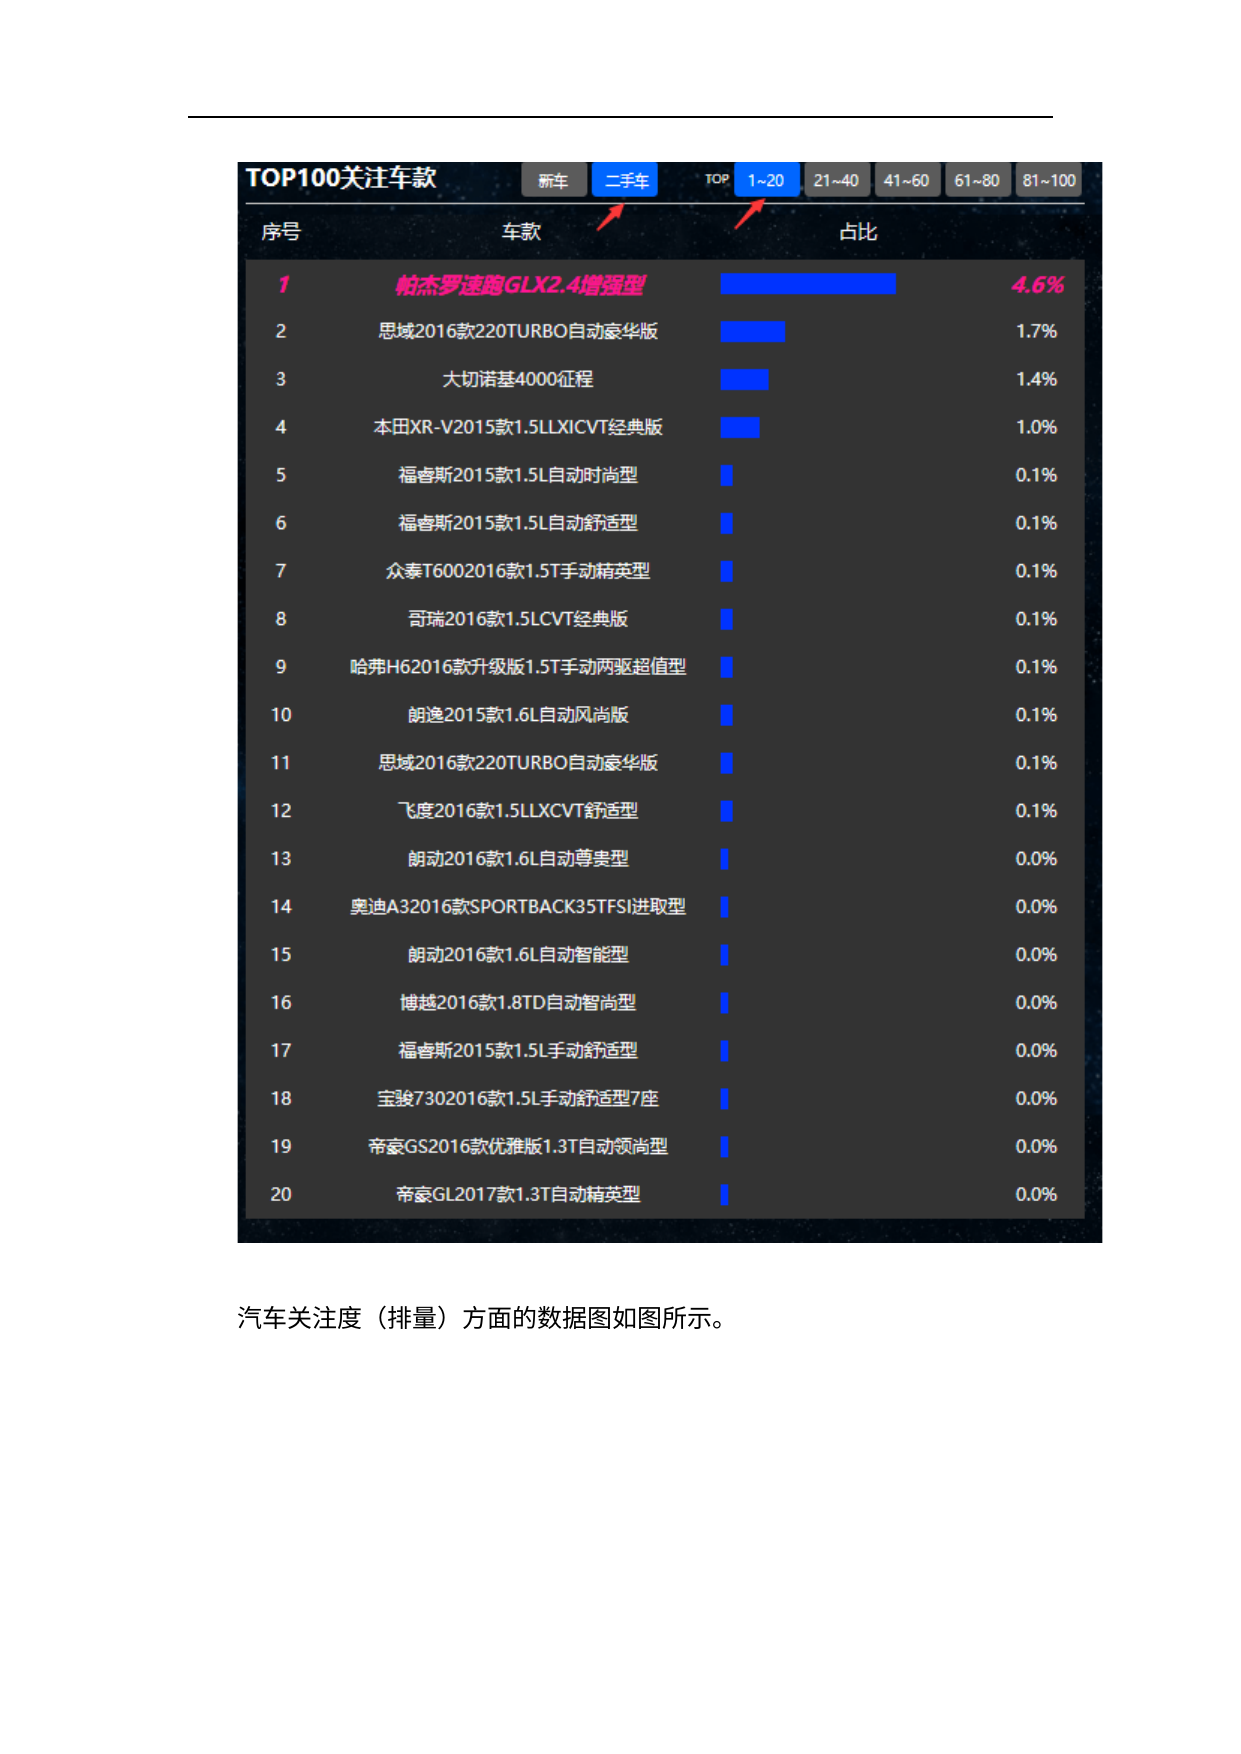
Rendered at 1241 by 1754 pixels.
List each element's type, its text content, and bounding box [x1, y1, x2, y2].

picture [237, 162, 1103, 1243]
text 汽车关注度（排量）方面的数据图如图所示。 [187, 1284, 1053, 1349]
